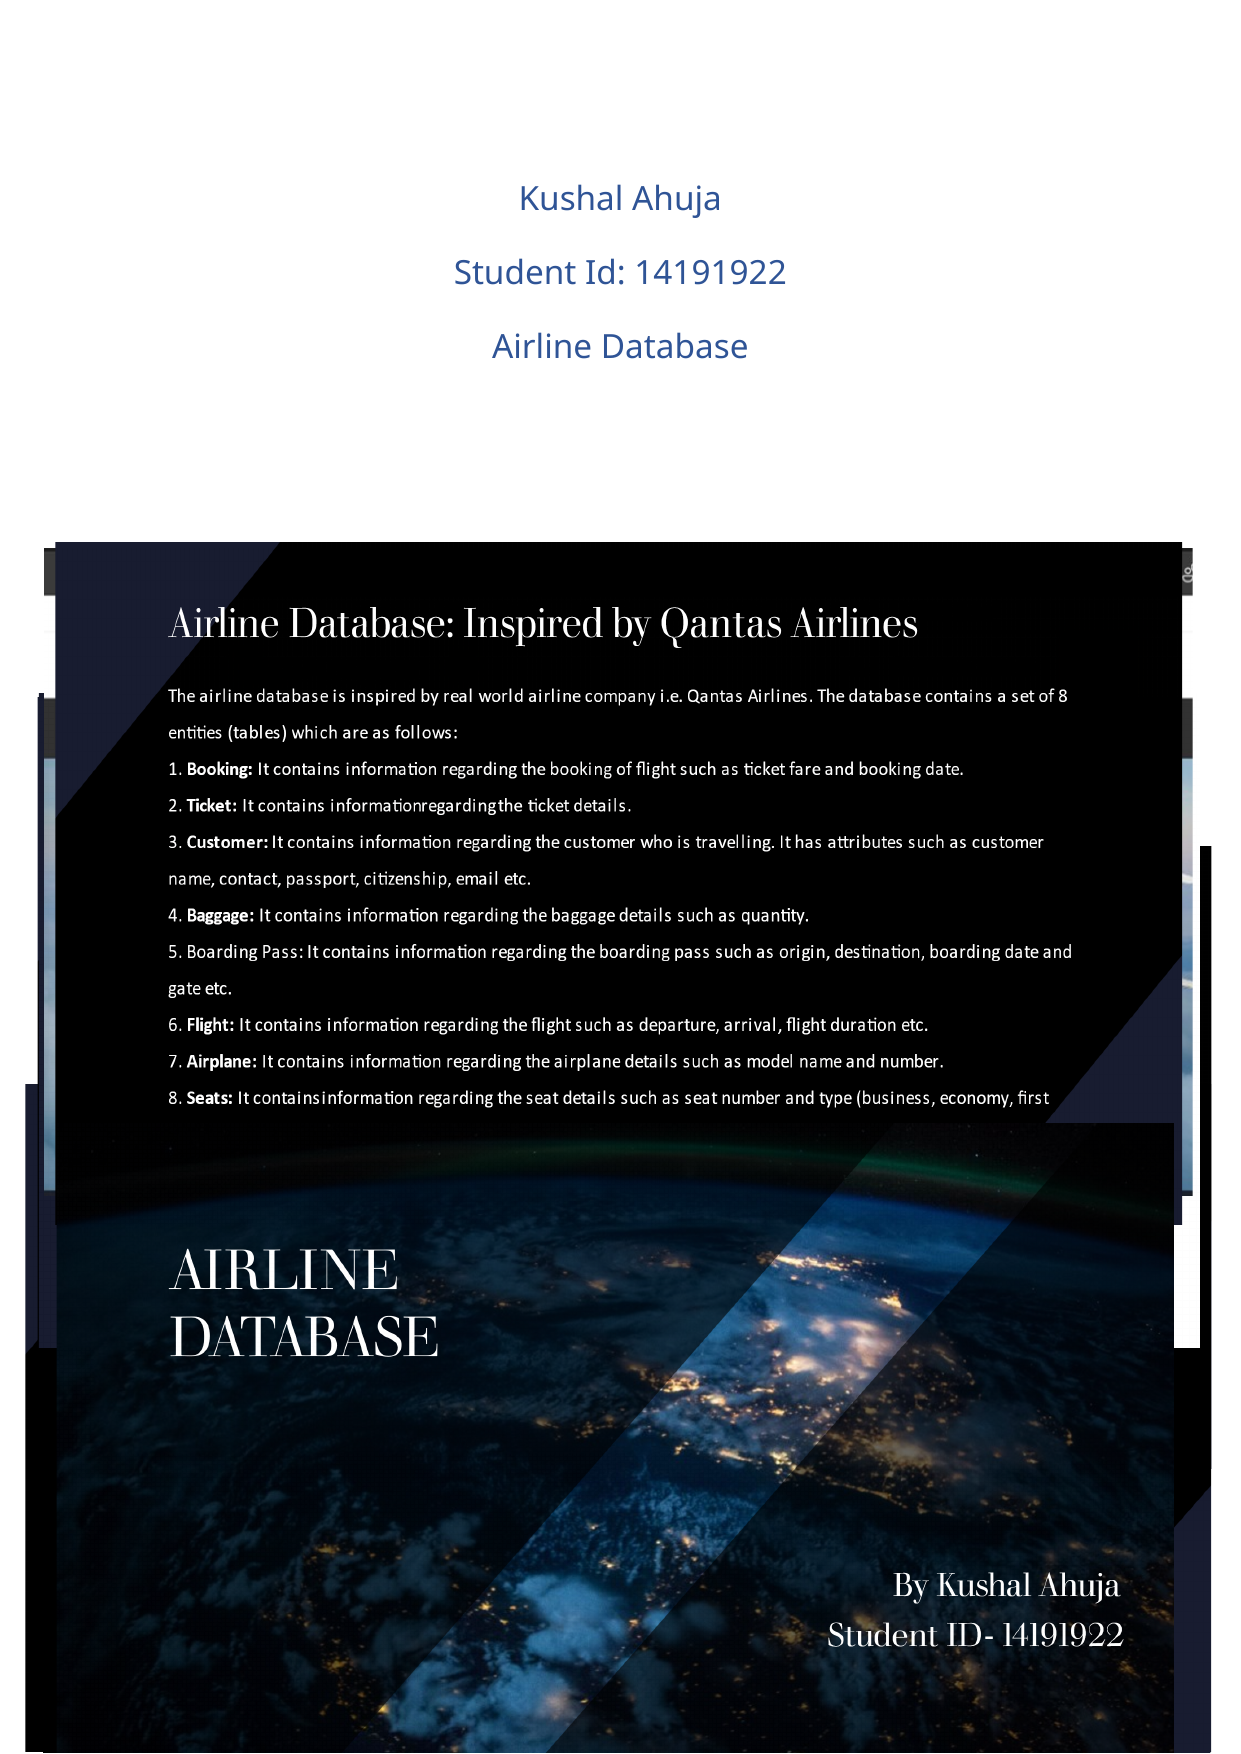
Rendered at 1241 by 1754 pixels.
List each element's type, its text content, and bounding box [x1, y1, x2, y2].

subtitle Kushal Ahuja [150, 175, 1090, 220]
picture [23, 542, 1212, 1752]
subtitle Airline Database [150, 323, 1090, 368]
subtitle Student Id: 14191922 [150, 249, 1090, 294]
